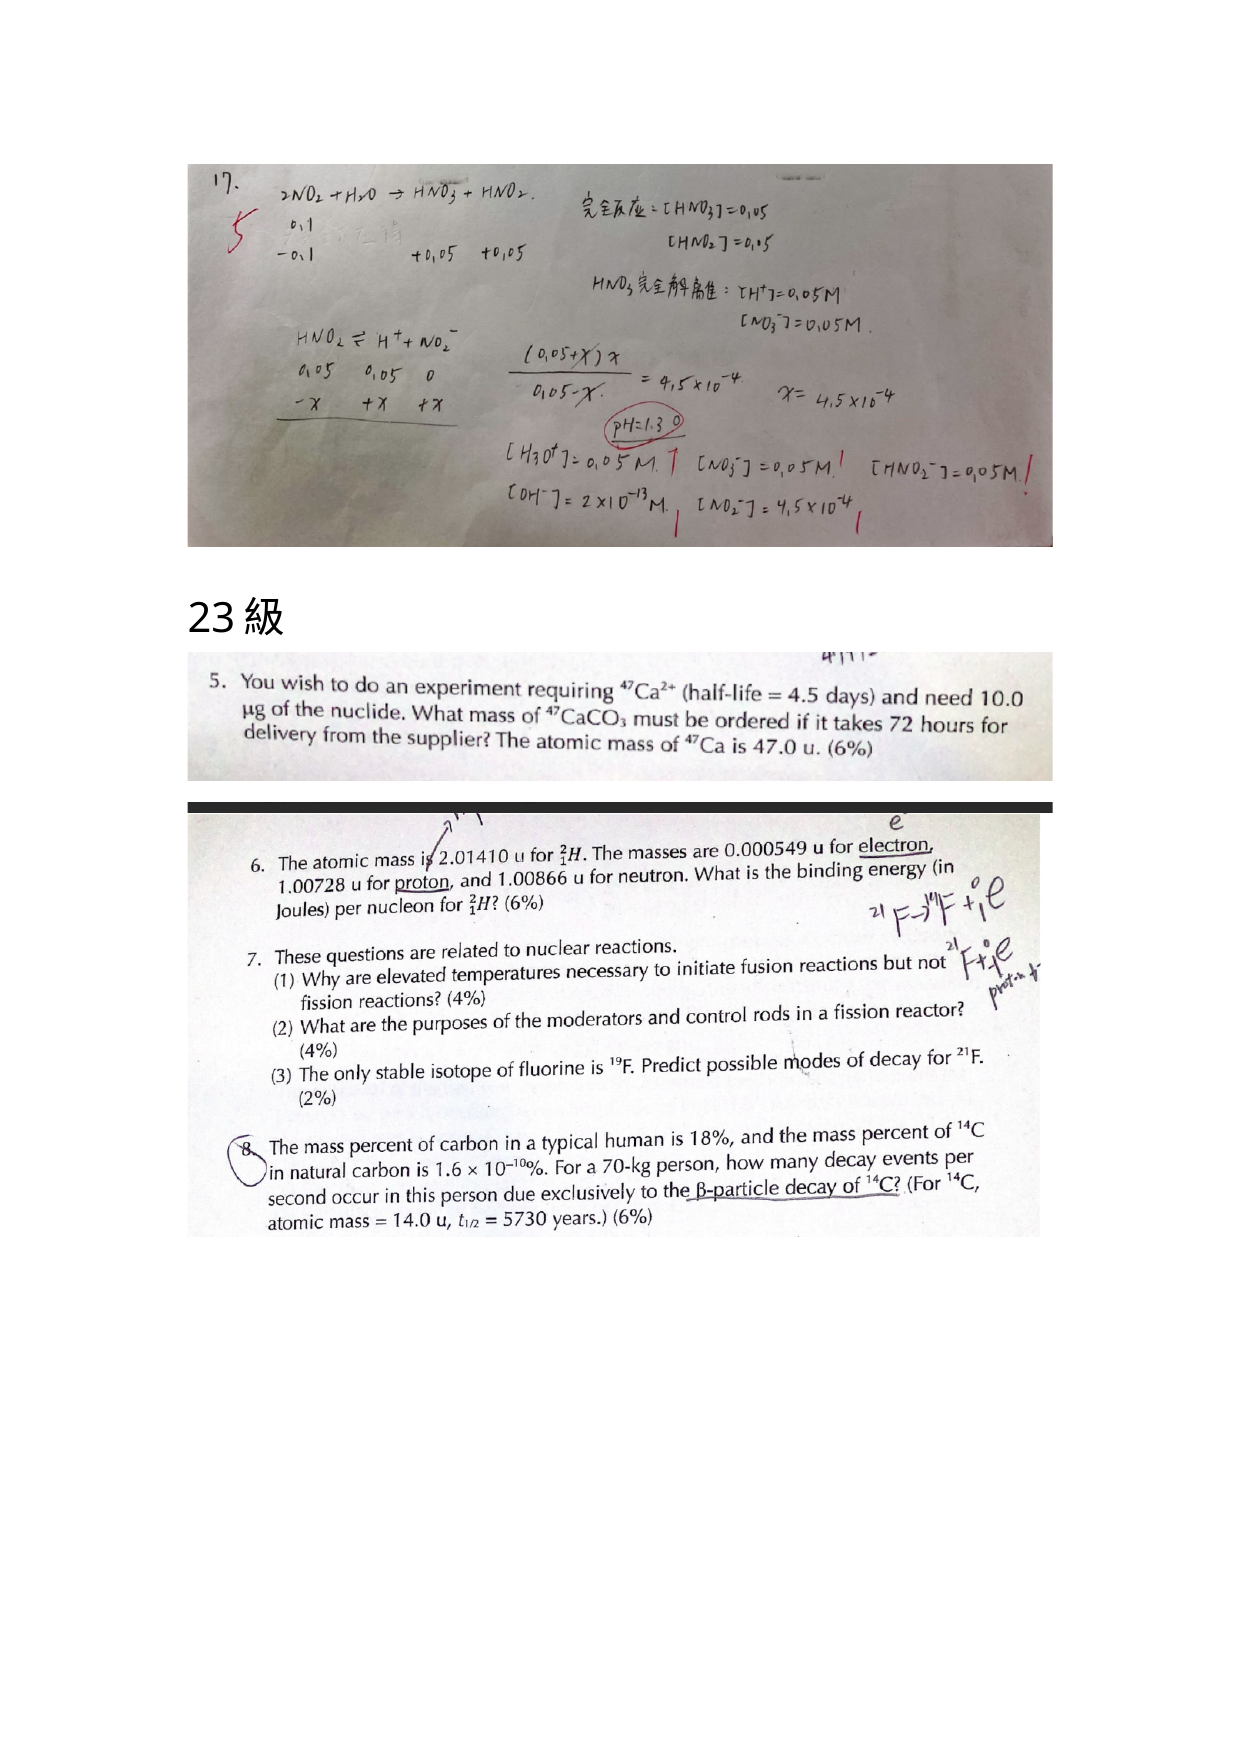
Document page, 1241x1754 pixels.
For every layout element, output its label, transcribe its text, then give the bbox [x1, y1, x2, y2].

text 23級 [187, 577, 1053, 652]
picture [187, 164, 1053, 547]
picture [187, 802, 1053, 1237]
picture [187, 652, 1053, 781]
